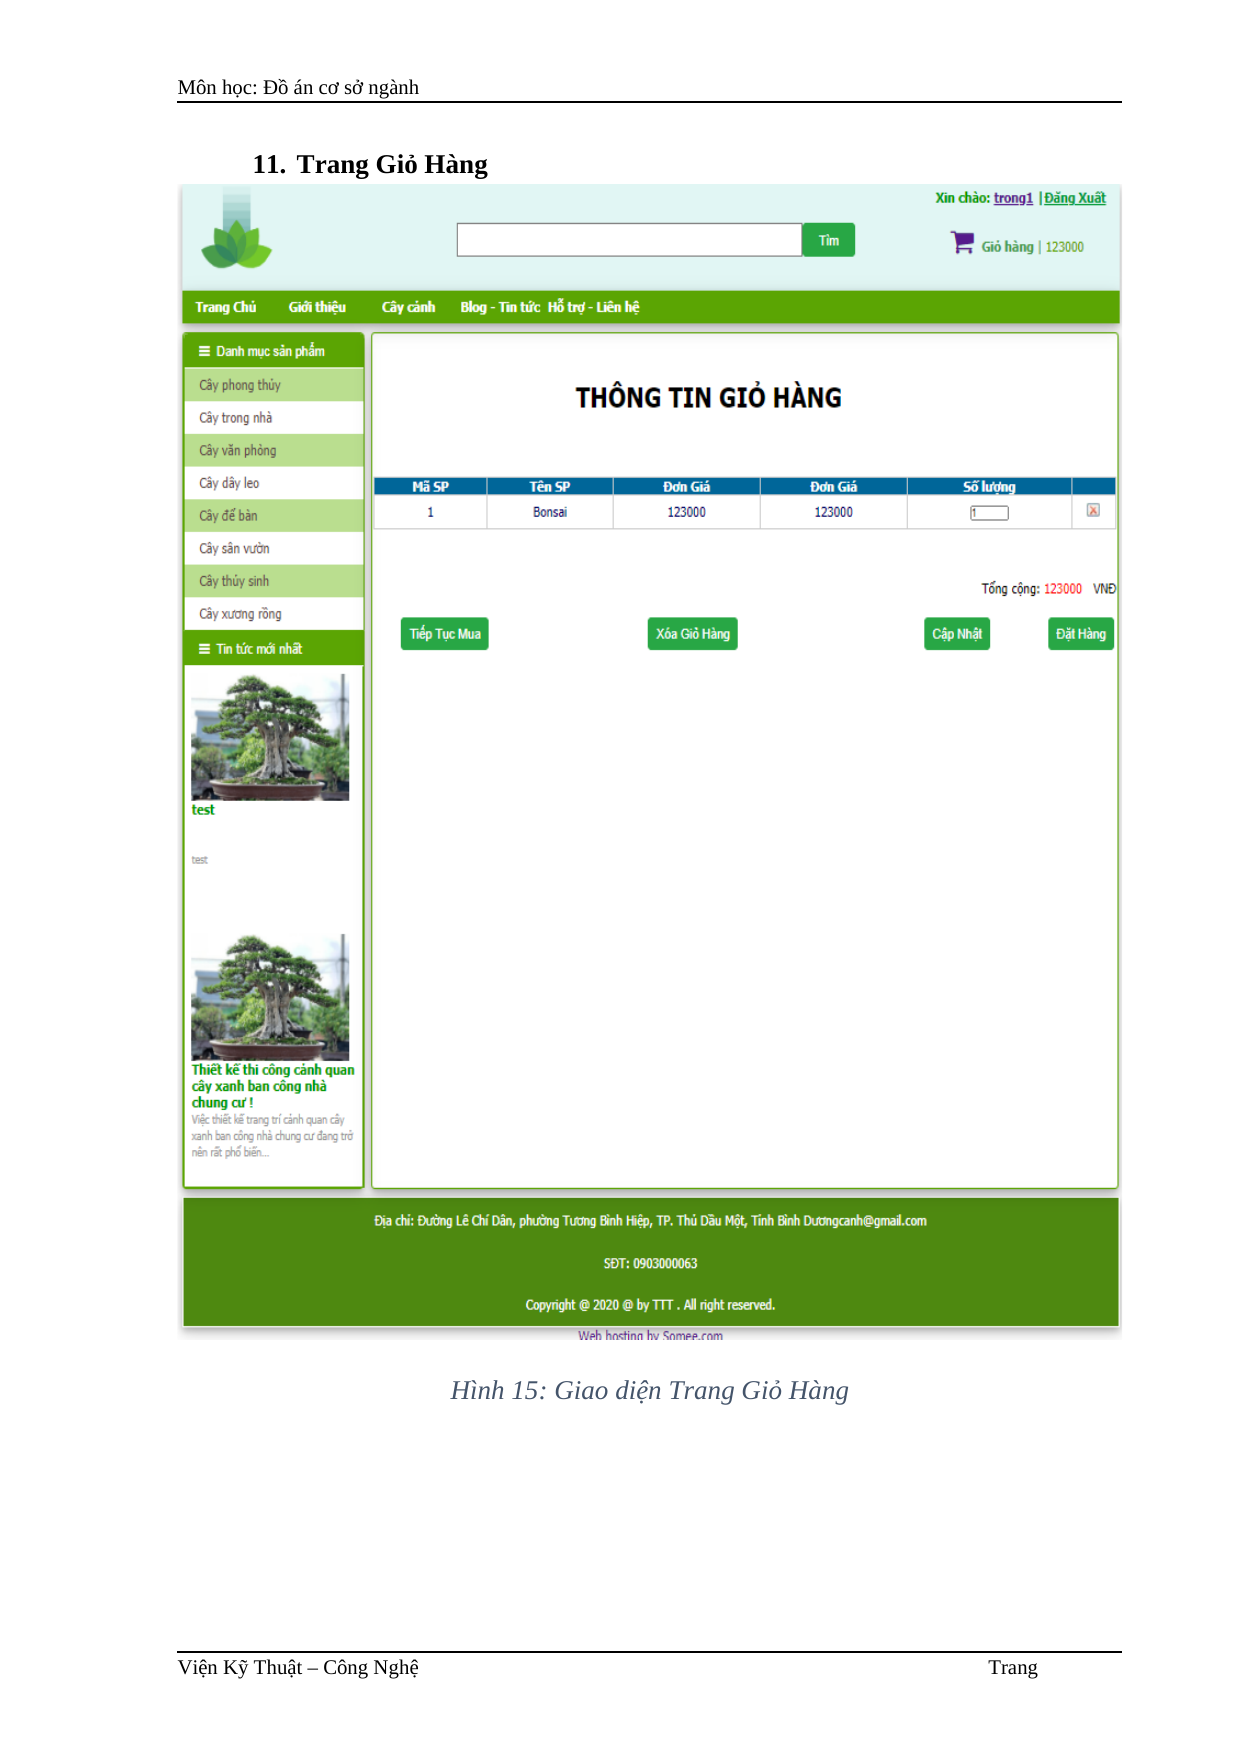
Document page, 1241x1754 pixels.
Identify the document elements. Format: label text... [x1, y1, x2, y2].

subtitle Trang Giỏ Hàng [252, 148, 1122, 179]
text Hình 15: Giao diện Trang Giỏ Hàng [177, 1374, 1122, 1406]
picture [177, 184, 1123, 1340]
